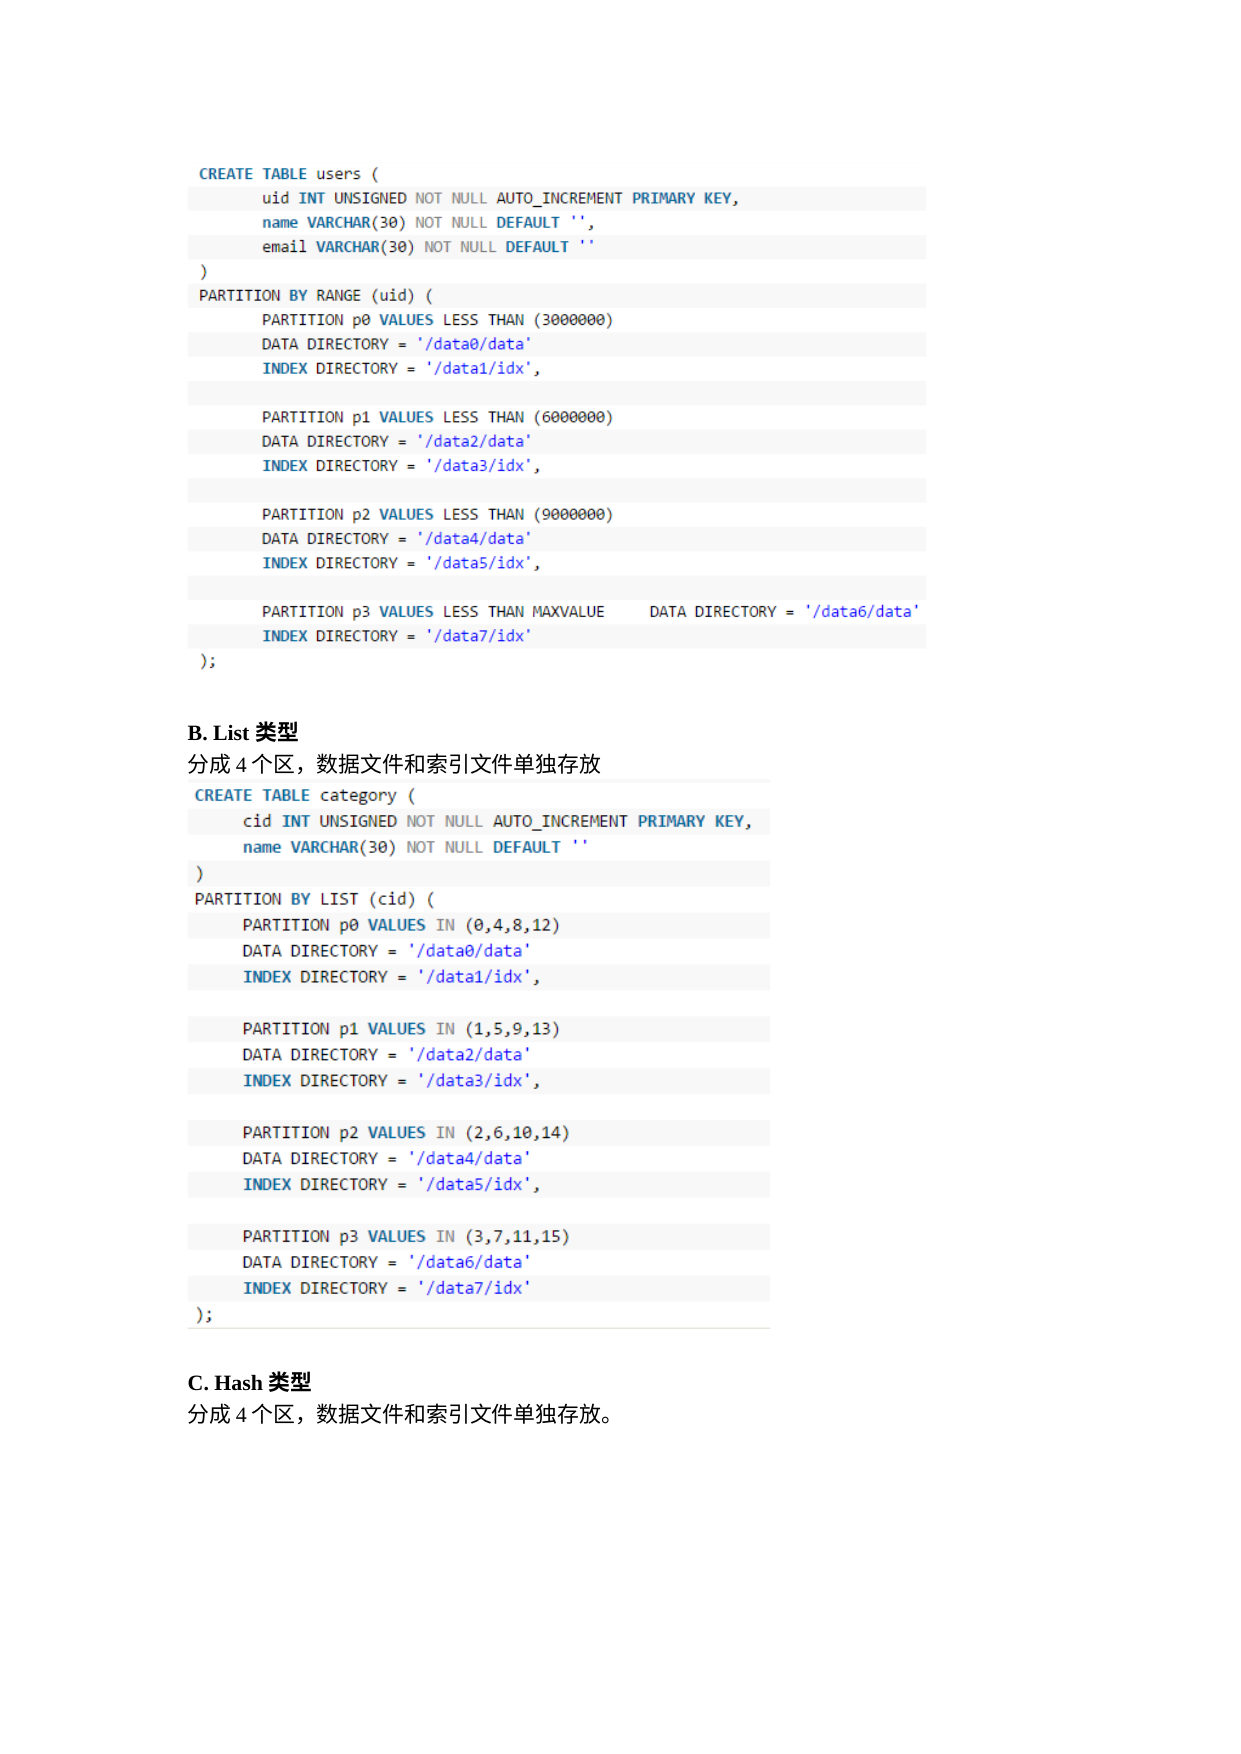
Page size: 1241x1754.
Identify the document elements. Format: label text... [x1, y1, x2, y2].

text B. List 类型 [187, 714, 1053, 747]
text C. Hash 类型 [187, 1364, 1053, 1397]
picture [187, 162, 927, 673]
text 分成4个区，数据文件和索引文件单独存放。 [187, 1397, 1053, 1429]
picture [187, 779, 771, 1329]
text 分成4个区，数据文件和索引文件单独存放 [187, 747, 1053, 779]
